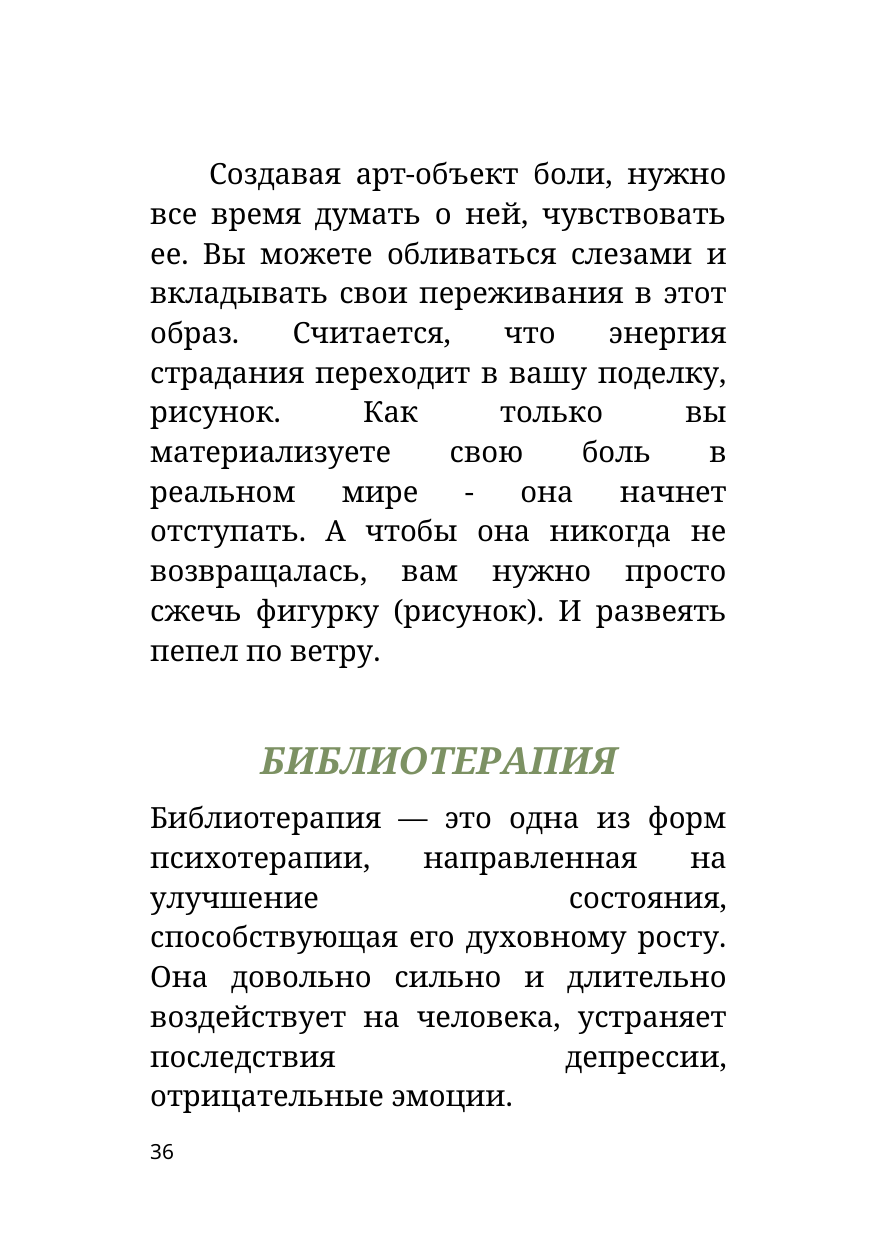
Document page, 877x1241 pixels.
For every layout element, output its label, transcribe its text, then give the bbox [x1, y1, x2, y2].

text БИБЛИОТЕРАПИЯ [150, 734, 727, 785]
text Библиотерапия — это одна из форм психотерапии, направленная на улучшение состояния, способствующая его духовному росту. Она довольно сильно и длительно воздействует на человека, устраняет последствия депрессии, отрицательные эмоции. [150, 798, 727, 1115]
text Создавая арт-объект боли, нужно все время думать о ней, чувствовать ее. Вы можете обливаться слезами и вкладывать свои переживания в этот образ. Считается, что энергия страдания переходит в вашу поделку, рисунок. Как только вы материализуете свою боль в реальном мире - она начнет отступать. А чтобы она никогда не возвращалась, вам нужно просто сжечь фигурку (рисунок). И развеять пепел по ветру. [150, 153, 727, 669]
